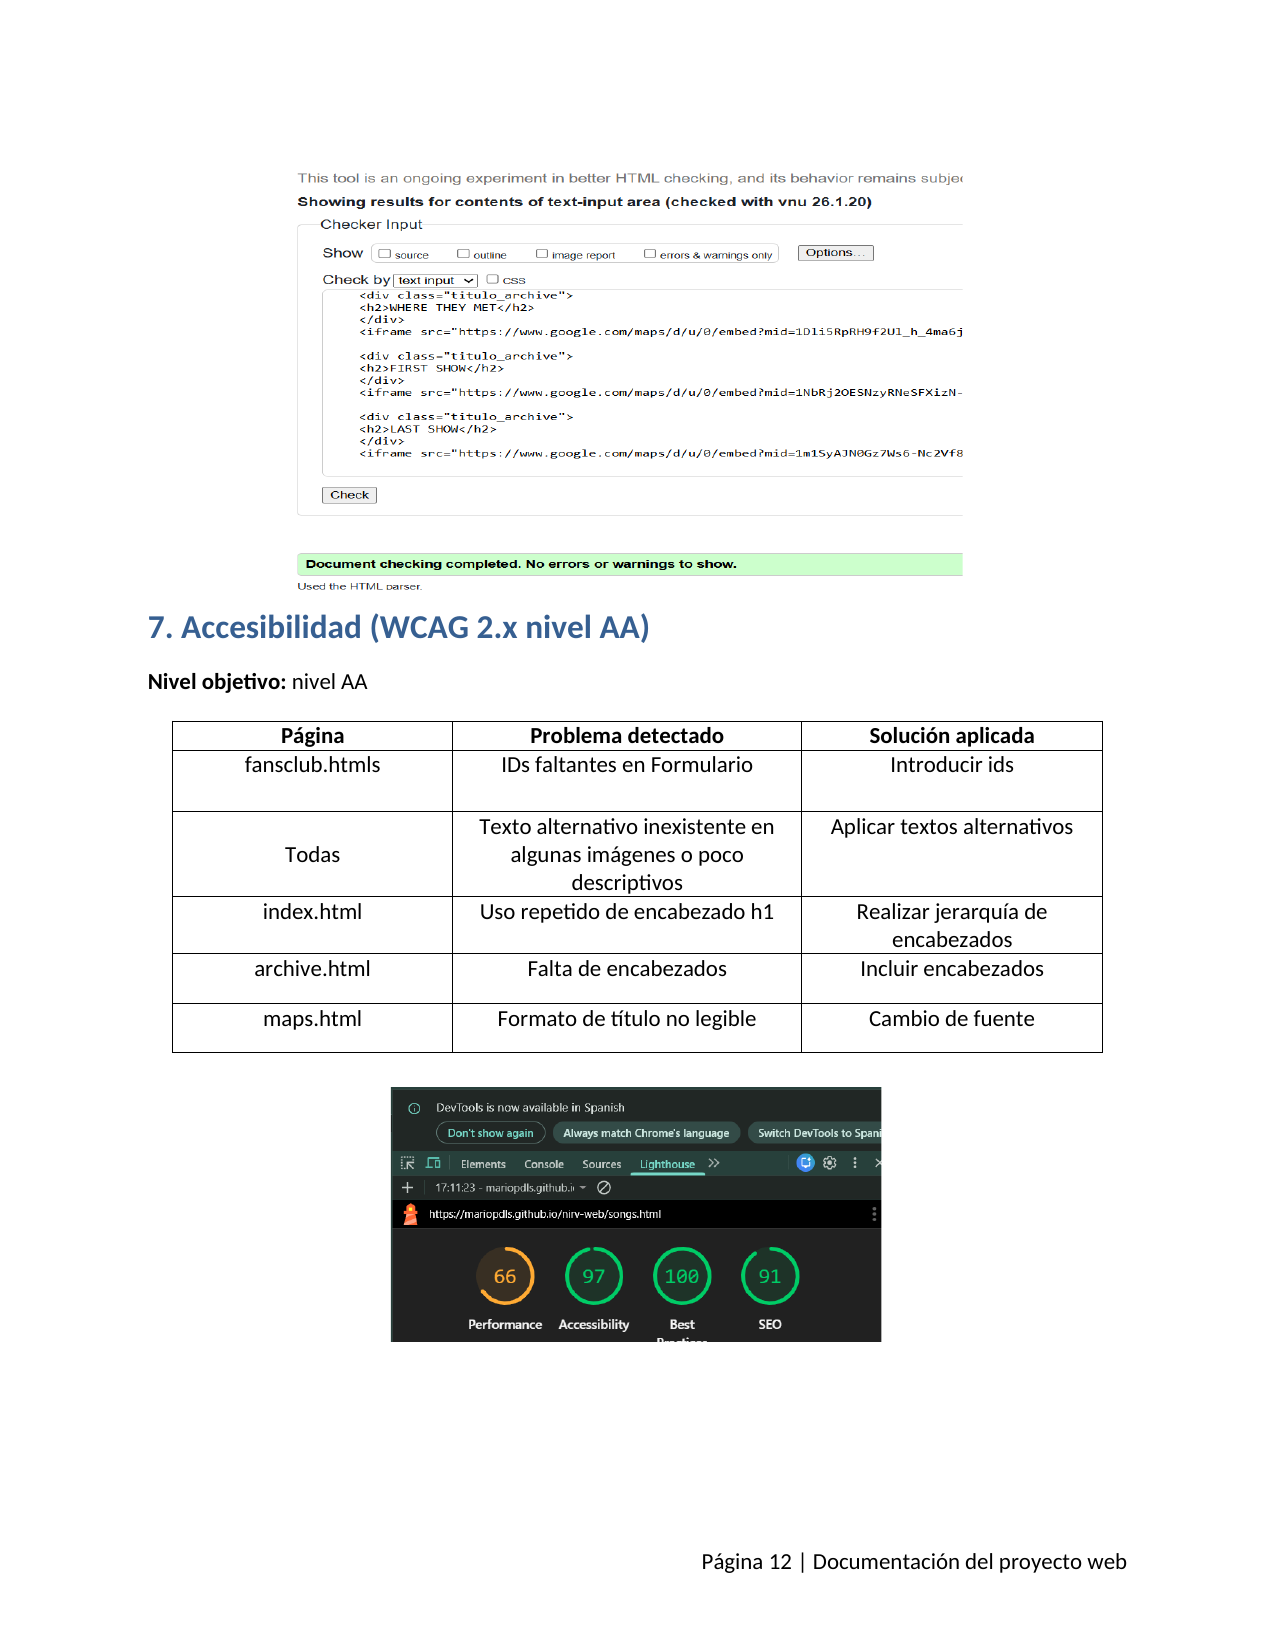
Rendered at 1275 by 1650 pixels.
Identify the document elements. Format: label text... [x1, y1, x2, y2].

table_cell Realizar jerarquía de encabezados [802, 897, 1102, 953]
table_cell fansclub.htmls [173, 751, 452, 811]
table_cell archive.html [173, 954, 452, 1003]
table_cell Falta de encabezados [453, 954, 801, 1003]
picture [270, 161, 963, 590]
table_header Página [173, 722, 452, 749]
table_cell IDs faltantes en Formulario [453, 751, 801, 811]
table_cell index.html [173, 897, 452, 953]
table_header Problema detectado [453, 722, 801, 749]
table_header Cambio de fuente [802, 1004, 1102, 1052]
table_header maps.html [173, 1004, 452, 1052]
table_cell Texto alternativo inexistente en algunas imágenes o poco descriptivos [453, 812, 801, 896]
table_cell Aplicar textos alternativos [802, 812, 1102, 896]
table_header Formato de título no legible [453, 1004, 801, 1052]
table_cell Uso repetido de encabezado h1 [453, 897, 801, 953]
text Nivel objetivo: nivel AA [148, 667, 1127, 696]
subtitle 7. Accesibilidad (WCAG 2.x nivel AA) [148, 606, 1127, 647]
picture [390, 1087, 882, 1342]
table_cell Incluir encabezados [802, 954, 1102, 1003]
table_header Solución aplicada [802, 722, 1102, 749]
table_cell Todas [173, 812, 452, 896]
table_cell Introducir ids [802, 751, 1102, 811]
